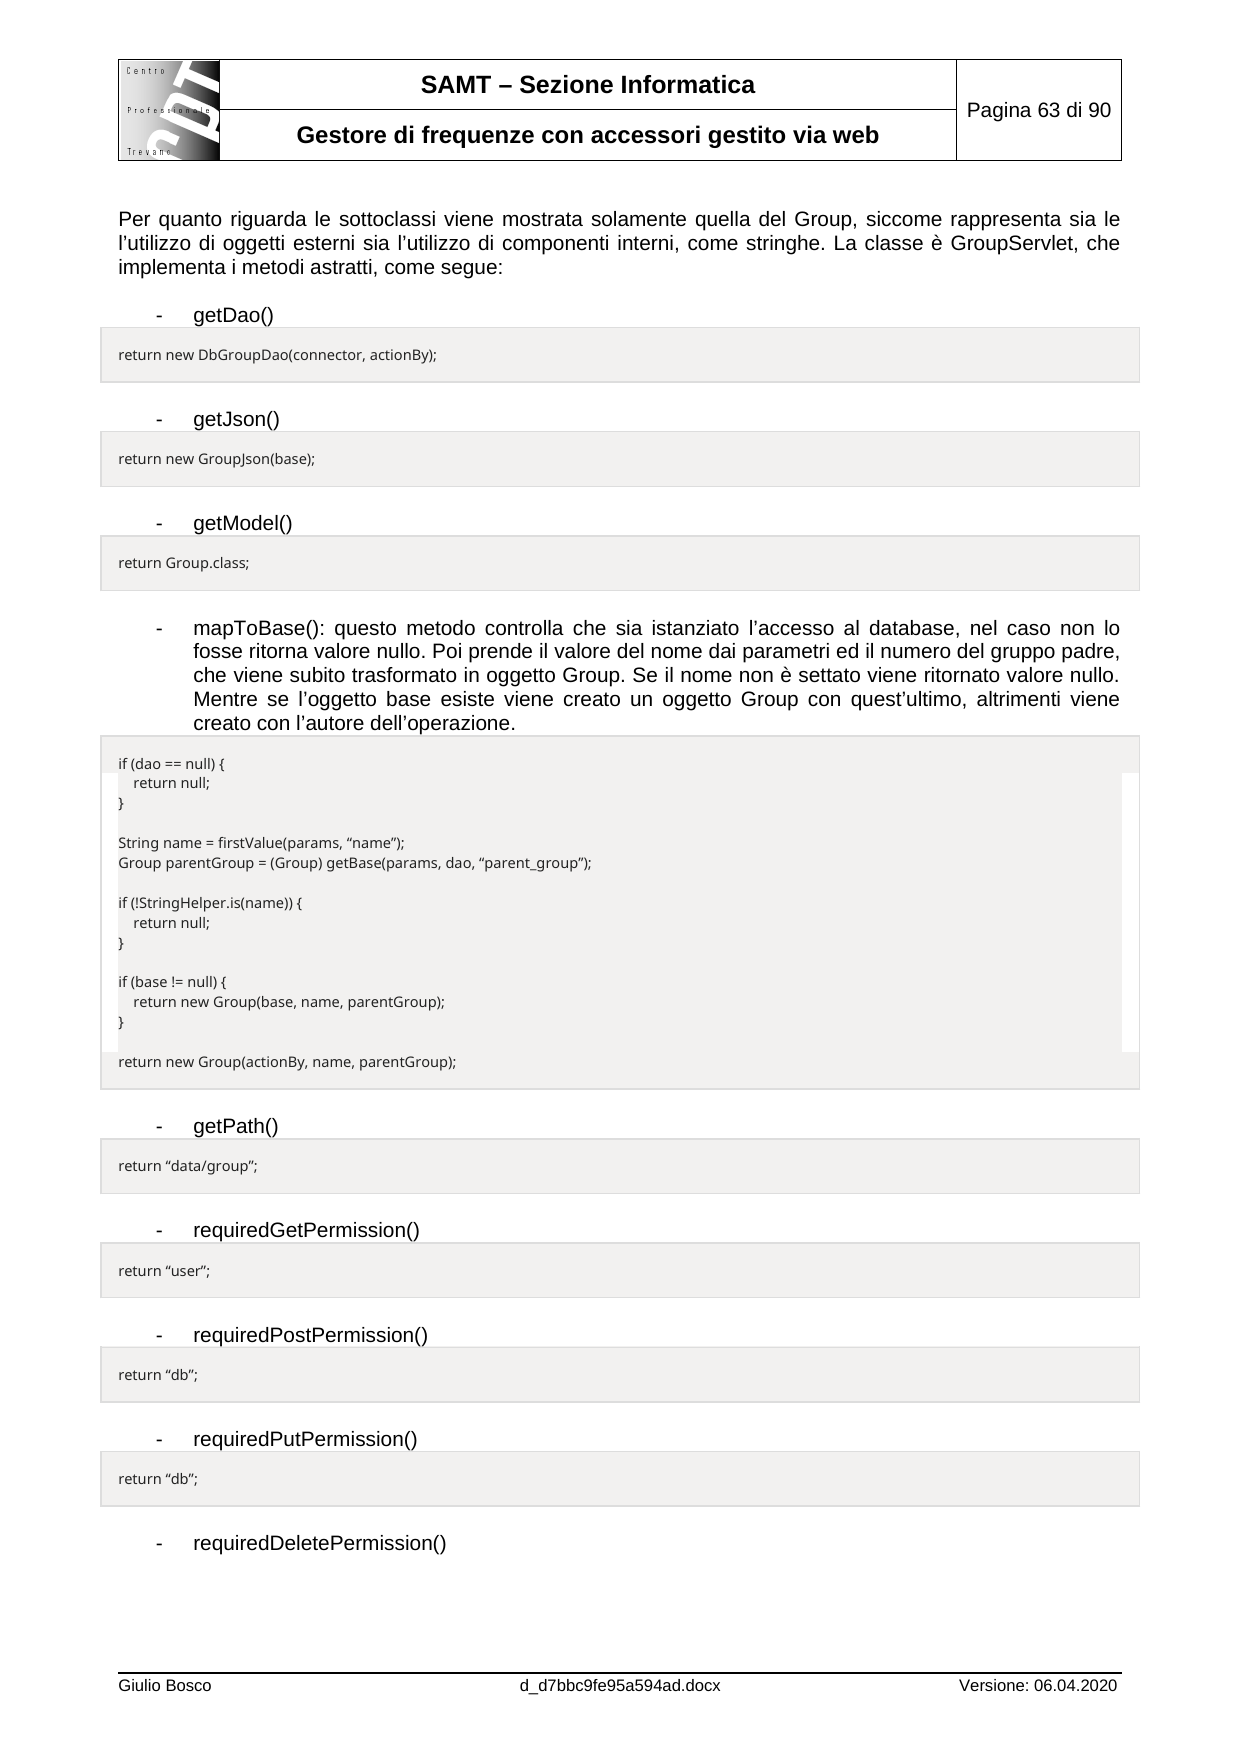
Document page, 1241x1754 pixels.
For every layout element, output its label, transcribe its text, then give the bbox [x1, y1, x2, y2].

text return “db”; [102, 1348, 1139, 1401]
text } [118, 1012, 1122, 1032]
text return new Group(base, name, parentGroup); [118, 992, 1122, 1012]
list requiredPostPermission() [156, 1322, 1122, 1346]
text if (!StringHelper.is(name)) { [118, 893, 1122, 913]
picture [119, 60, 220, 160]
text if (dao == null) { [102, 737, 1139, 773]
text } [118, 932, 1122, 952]
text return null; [118, 913, 1122, 932]
list requiredPutPermission() [156, 1427, 1122, 1451]
list requiredDeletePermission() [156, 1531, 1122, 1555]
text Group parentGroup = (Group) getBase(params, dao, “parent_group”); [118, 853, 1122, 873]
text return null; [118, 773, 1122, 793]
text return “user”; [102, 1244, 1139, 1297]
text String name = firstValue(params, “name”); [118, 833, 1122, 853]
text return “data/group”; [102, 1140, 1139, 1193]
text return Group.class; [102, 537, 1139, 590]
list getPath() [156, 1114, 1122, 1138]
text Per quanto riguarda le sottoclassi viene mostrata solamente quella del Group, siccome rappresenta sia le l’utilizzo di oggetti esterni sia l’utilizzo di componenti interni, come stringhe. La classe è GroupServlet, che implementa i metodi astratti, come segue: [118, 207, 1122, 279]
list getModel() [156, 511, 1122, 535]
list requiredGetPermission() [156, 1218, 1122, 1242]
text return “db”; [102, 1452, 1139, 1505]
text return new GroupJson(base); [102, 432, 1139, 486]
text } [118, 793, 1122, 813]
list getDao() [156, 303, 1122, 327]
text if (base != null) { [118, 972, 1122, 992]
text return new Group(actionBy, name, parentGroup); [102, 1034, 1139, 1088]
list getJson() [156, 407, 1122, 431]
list mapToBase(): questo metodo controlla che sia istanziato l’accesso al database, nel caso non lo fosse ritorna valore nullo. Poi prende il valore del nome dai parametri ed il numero del gruppo padre, che viene subito trasformato in oggetto Group. Se il nome non è settato viene ritornato valore nullo. Mentre se l’oggetto base esiste viene creato un oggetto Group con quest’ultimo, altrimenti viene creato con l’autore dell’operazione. [156, 615, 1122, 735]
text return new DbGroupDao(connector, actionBy); [102, 328, 1139, 381]
